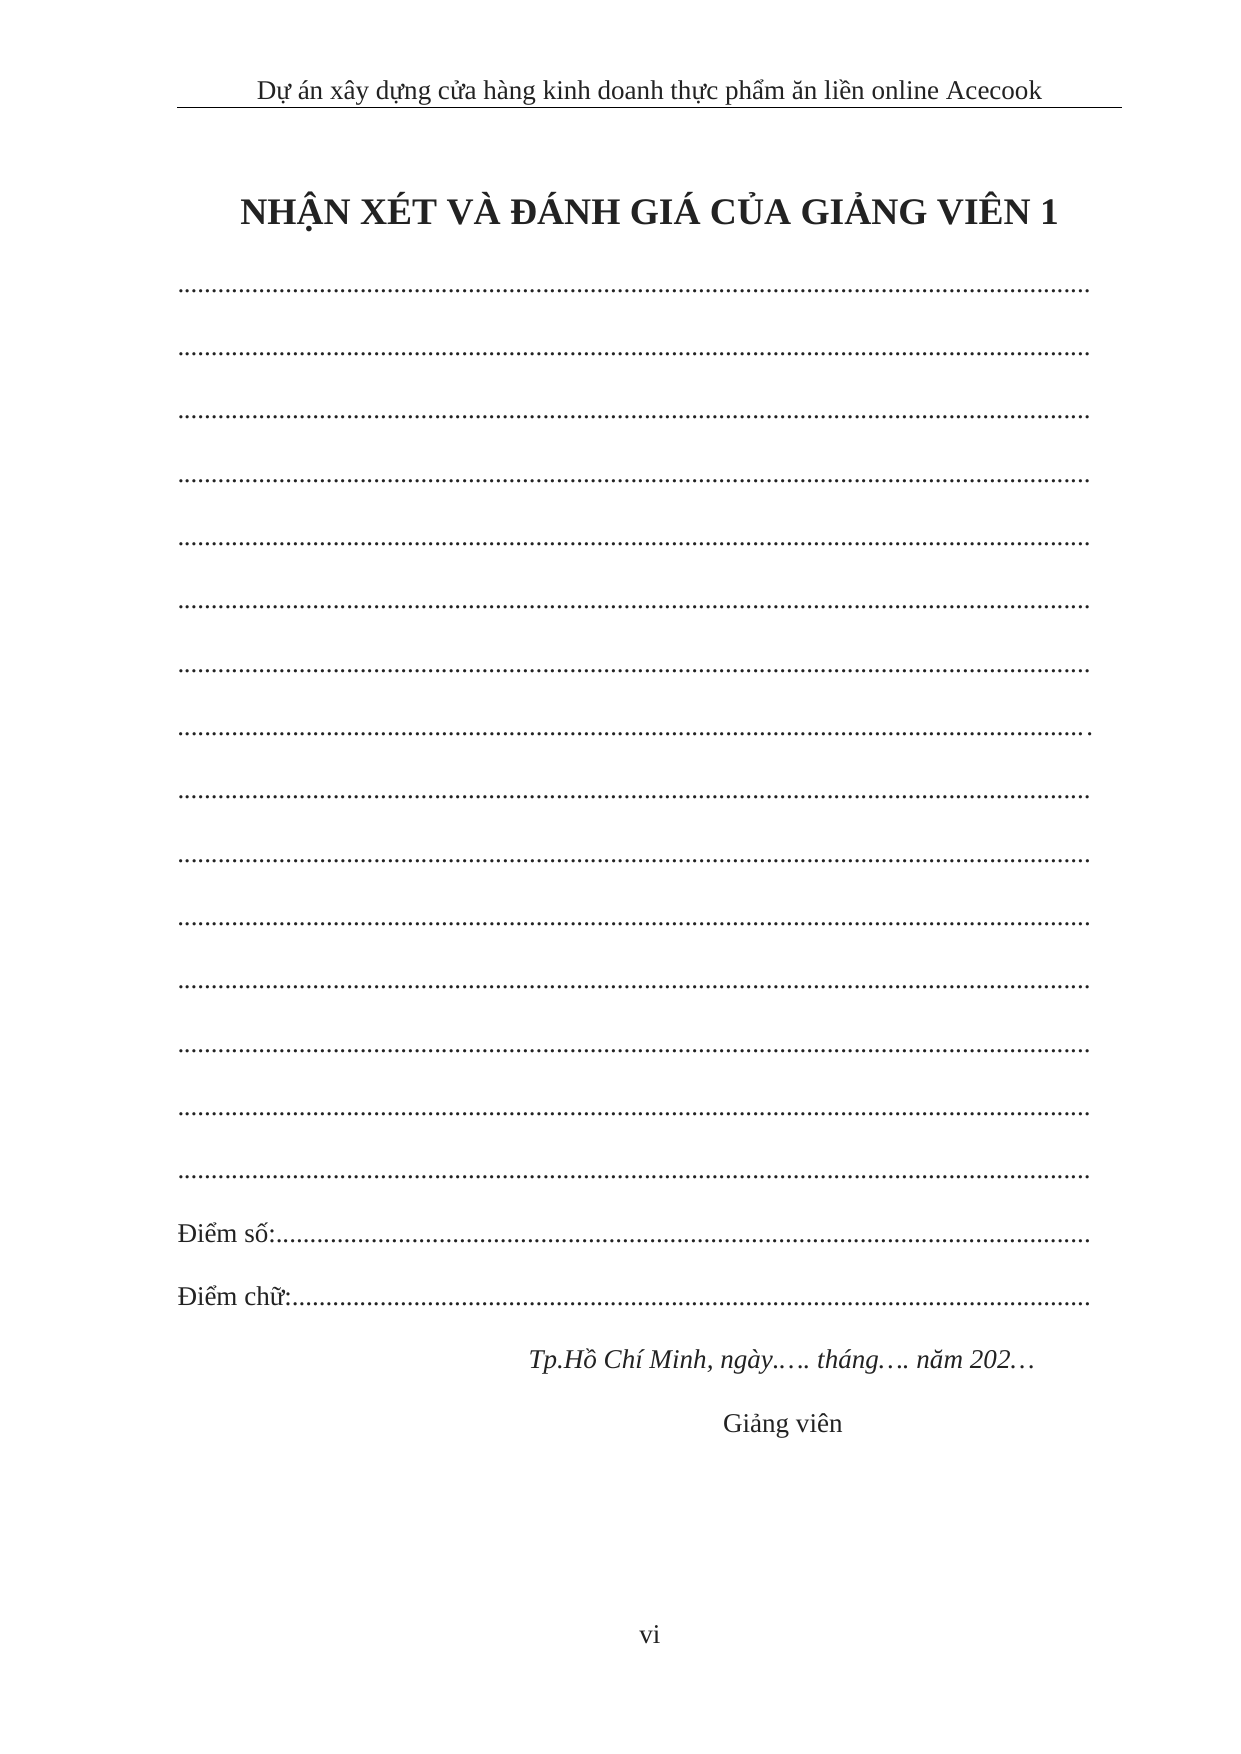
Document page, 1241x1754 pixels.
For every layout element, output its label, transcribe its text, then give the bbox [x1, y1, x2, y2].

text . [177, 1090, 1122, 1121]
text Tp.Hồ Chí Minh, ngày.…. tháng…. năm 202… [177, 1343, 1122, 1375]
text . [177, 520, 1122, 551]
text Giảng viên [177, 1407, 1122, 1438]
text . [177, 583, 1122, 615]
subtitle NHẬN XÉT VÀ ĐÁNH GIÁ CỦA GIẢNG VIÊN 1 [177, 190, 1122, 233]
text Điểm chữ: [177, 1280, 1122, 1311]
text . [177, 330, 1122, 361]
text . [177, 1027, 1122, 1058]
text . [177, 267, 1122, 298]
text . [177, 773, 1122, 805]
text . [177, 647, 1122, 678]
text Điểm số: [177, 1217, 1122, 1248]
text . [177, 393, 1122, 425]
text . [177, 963, 1122, 995]
text . [177, 1153, 1122, 1185]
text . [177, 710, 1122, 741]
text . [177, 457, 1122, 488]
